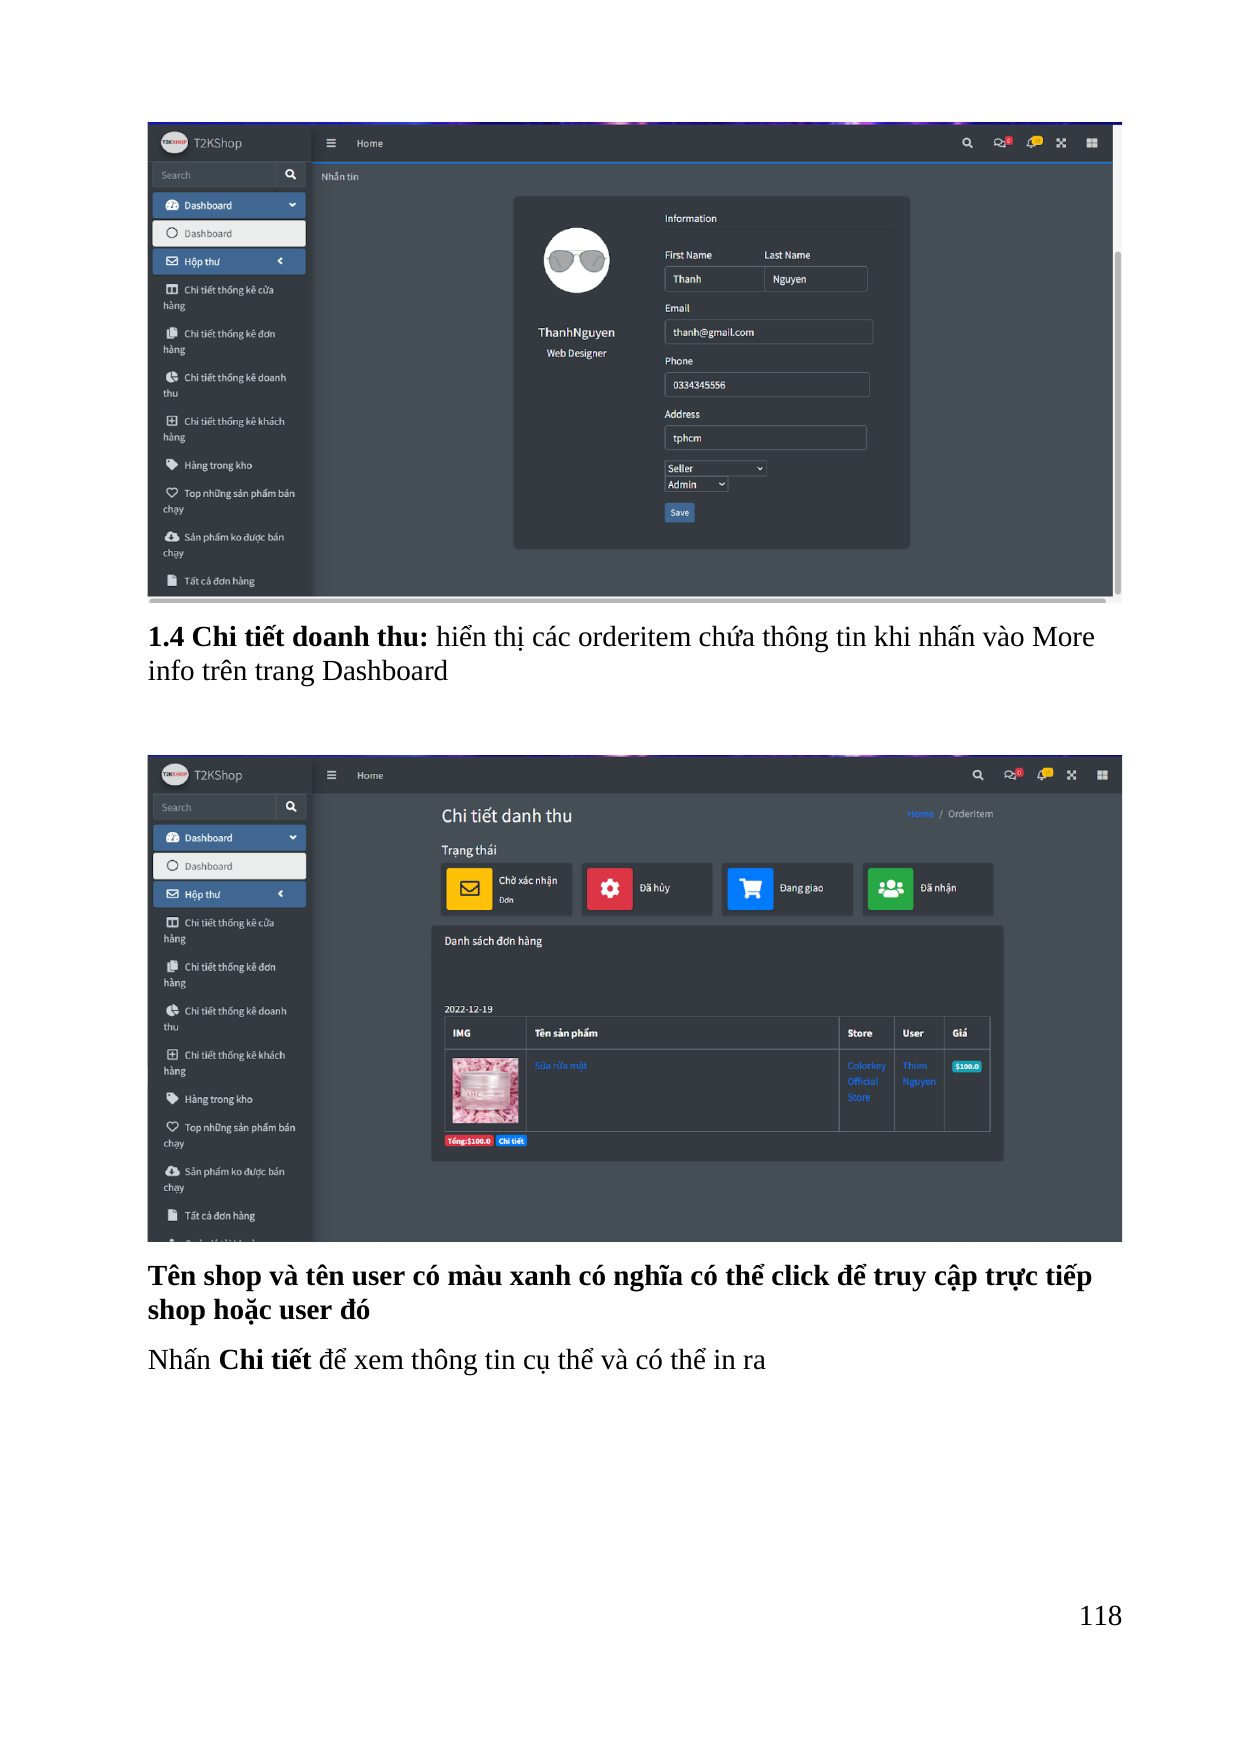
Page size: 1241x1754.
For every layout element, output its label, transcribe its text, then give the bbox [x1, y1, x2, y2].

text Tên shop và tên user có màu xanh có nghĩa có thể click để truy cập trực tiếp shop hoặc user đó [148, 1258, 1122, 1325]
picture [147, 755, 1123, 1242]
text Nhấn Chi tiết để xem thông tin cụ thể và có thể in ra [148, 1342, 1122, 1376]
text 1.4 Chi tiết doanh thu: hiển thị các orderitem chứa thông tin khi nhấn vào More info trên trang Dashboard [148, 619, 1122, 686]
picture [147, 122, 1123, 603]
